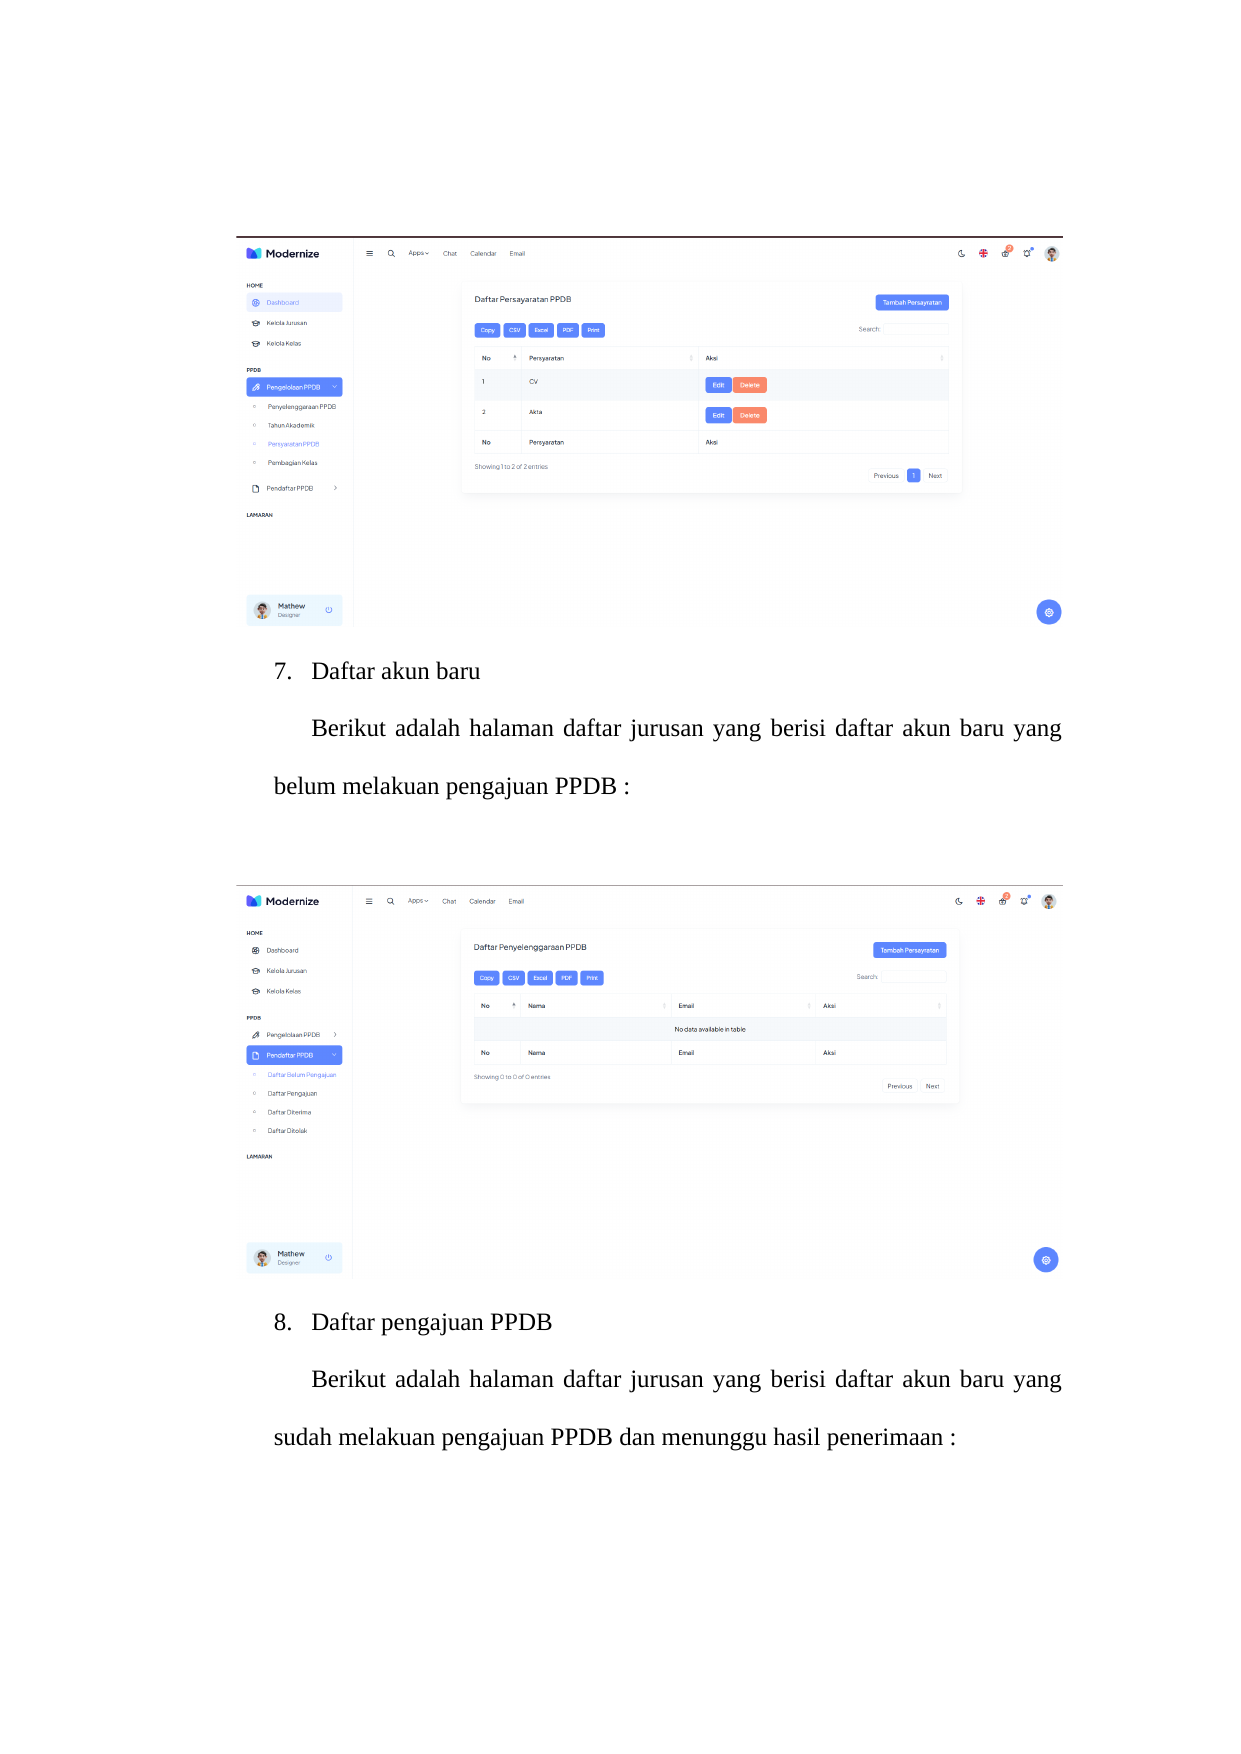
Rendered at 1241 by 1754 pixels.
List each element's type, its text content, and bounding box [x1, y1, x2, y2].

list Berikut adalah halaman daftar jurusan yang berisi daftar akun baru yang belum melakuan pengajuan PPDB : [273, 713, 1063, 799]
list Berikut adalah halaman daftar jurusan yang berisi daftar akun baru yang sudah melakuan pengajuan PPDB dan menunggu hasil penerimaan : [273, 1364, 1063, 1451]
picture [236, 236, 1063, 627]
list Daftar akun baru [273, 656, 1063, 684]
picture [236, 885, 1063, 1279]
list Daftar pengajuan PPDB [273, 1307, 1063, 1336]
